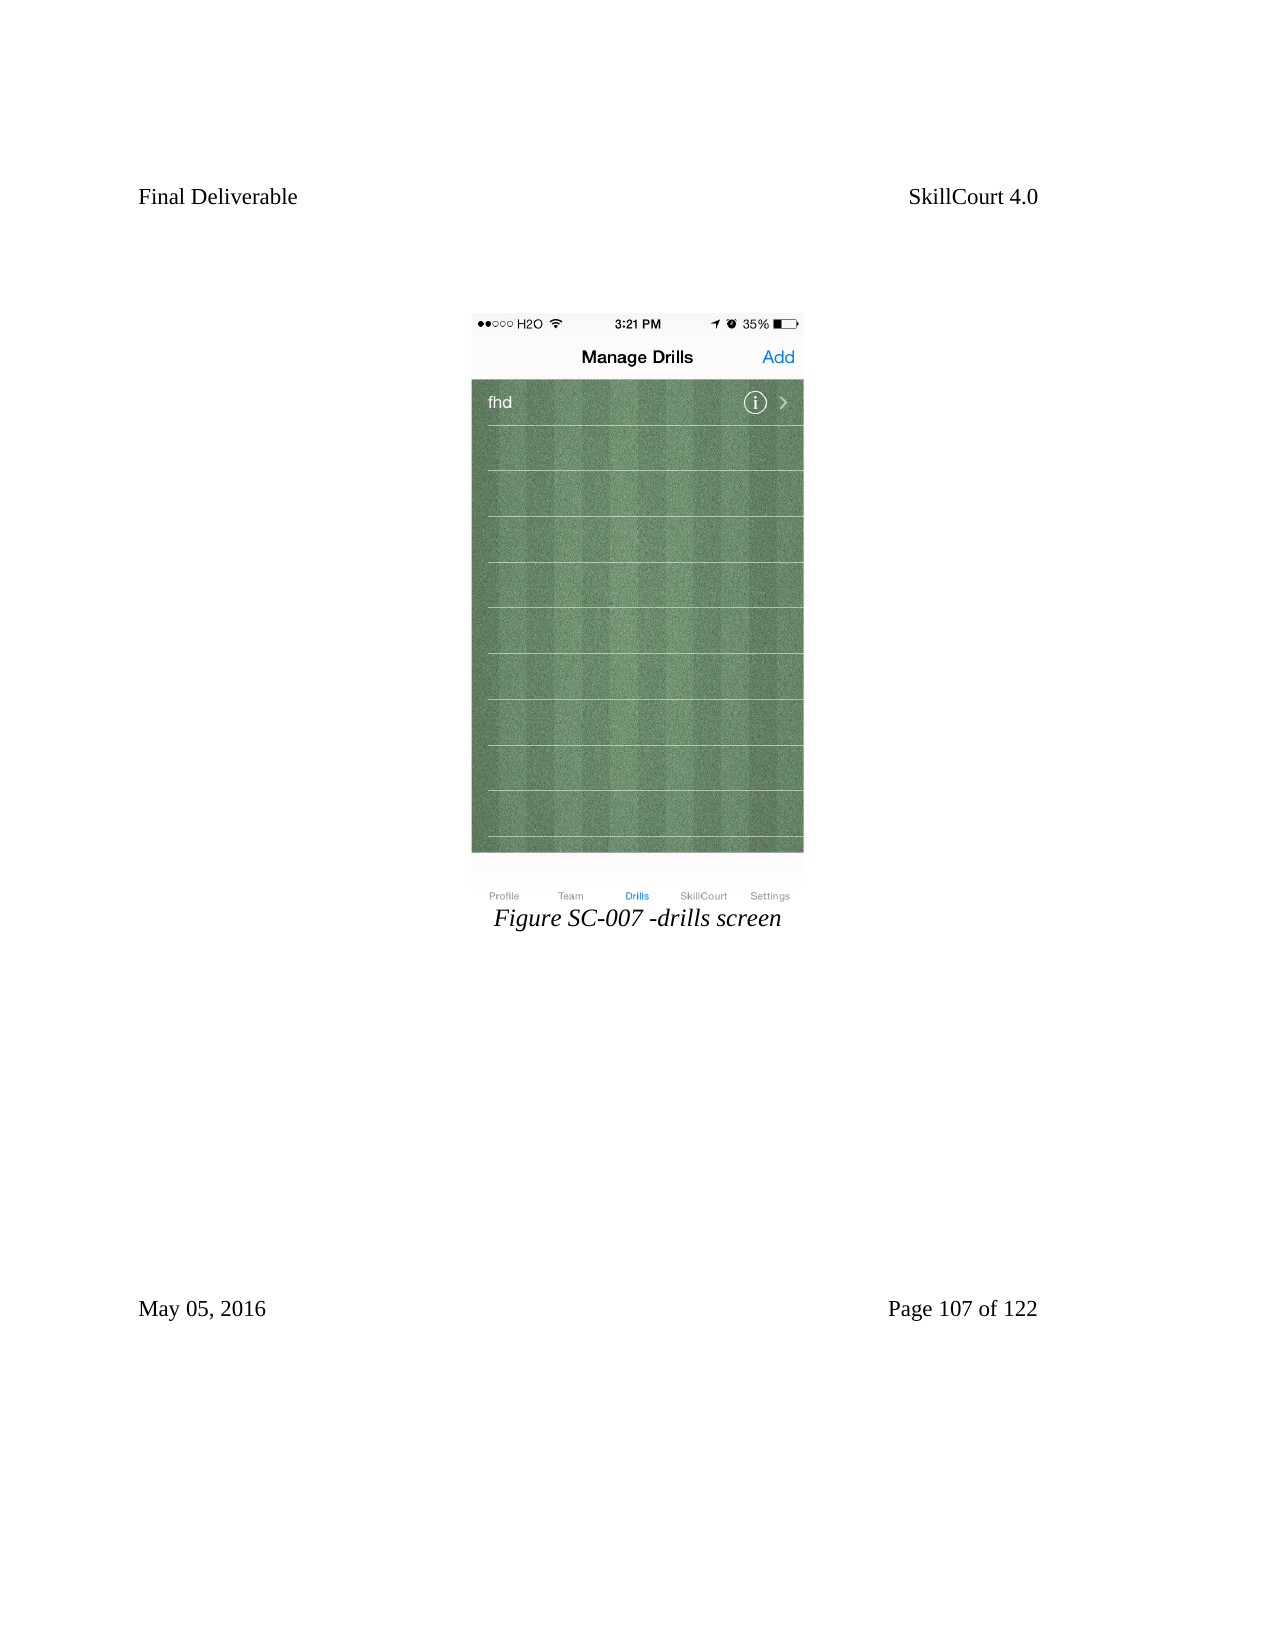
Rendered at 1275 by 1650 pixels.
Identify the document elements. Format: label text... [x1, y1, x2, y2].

text Figure SC-007 -drills screen [150, 903, 1125, 931]
picture [471, 313, 804, 903]
